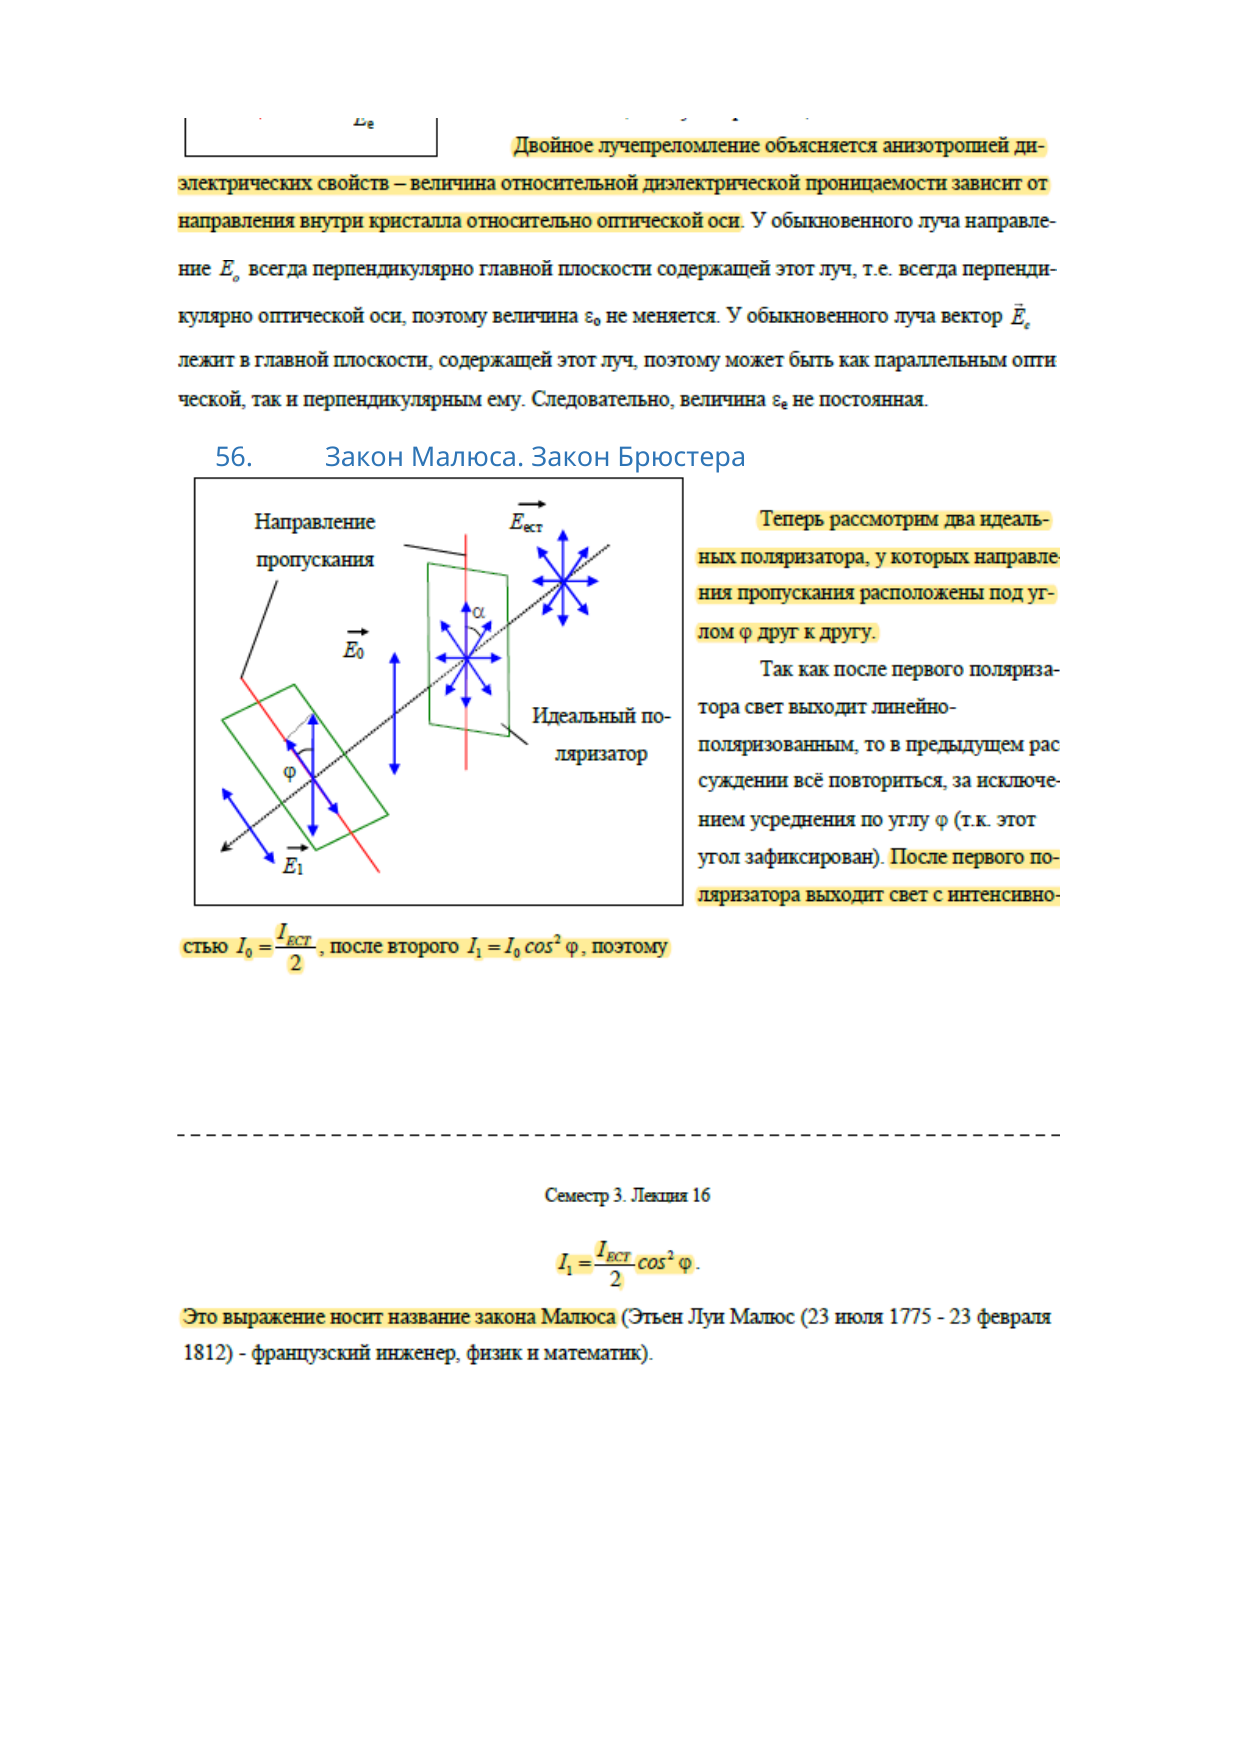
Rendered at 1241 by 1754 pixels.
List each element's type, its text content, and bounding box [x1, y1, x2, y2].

picture [177, 118, 1071, 242]
subtitle Закон Малюса. Закон Брюстера [215, 437, 1152, 474]
picture [177, 476, 1060, 1371]
picture [177, 260, 1057, 419]
